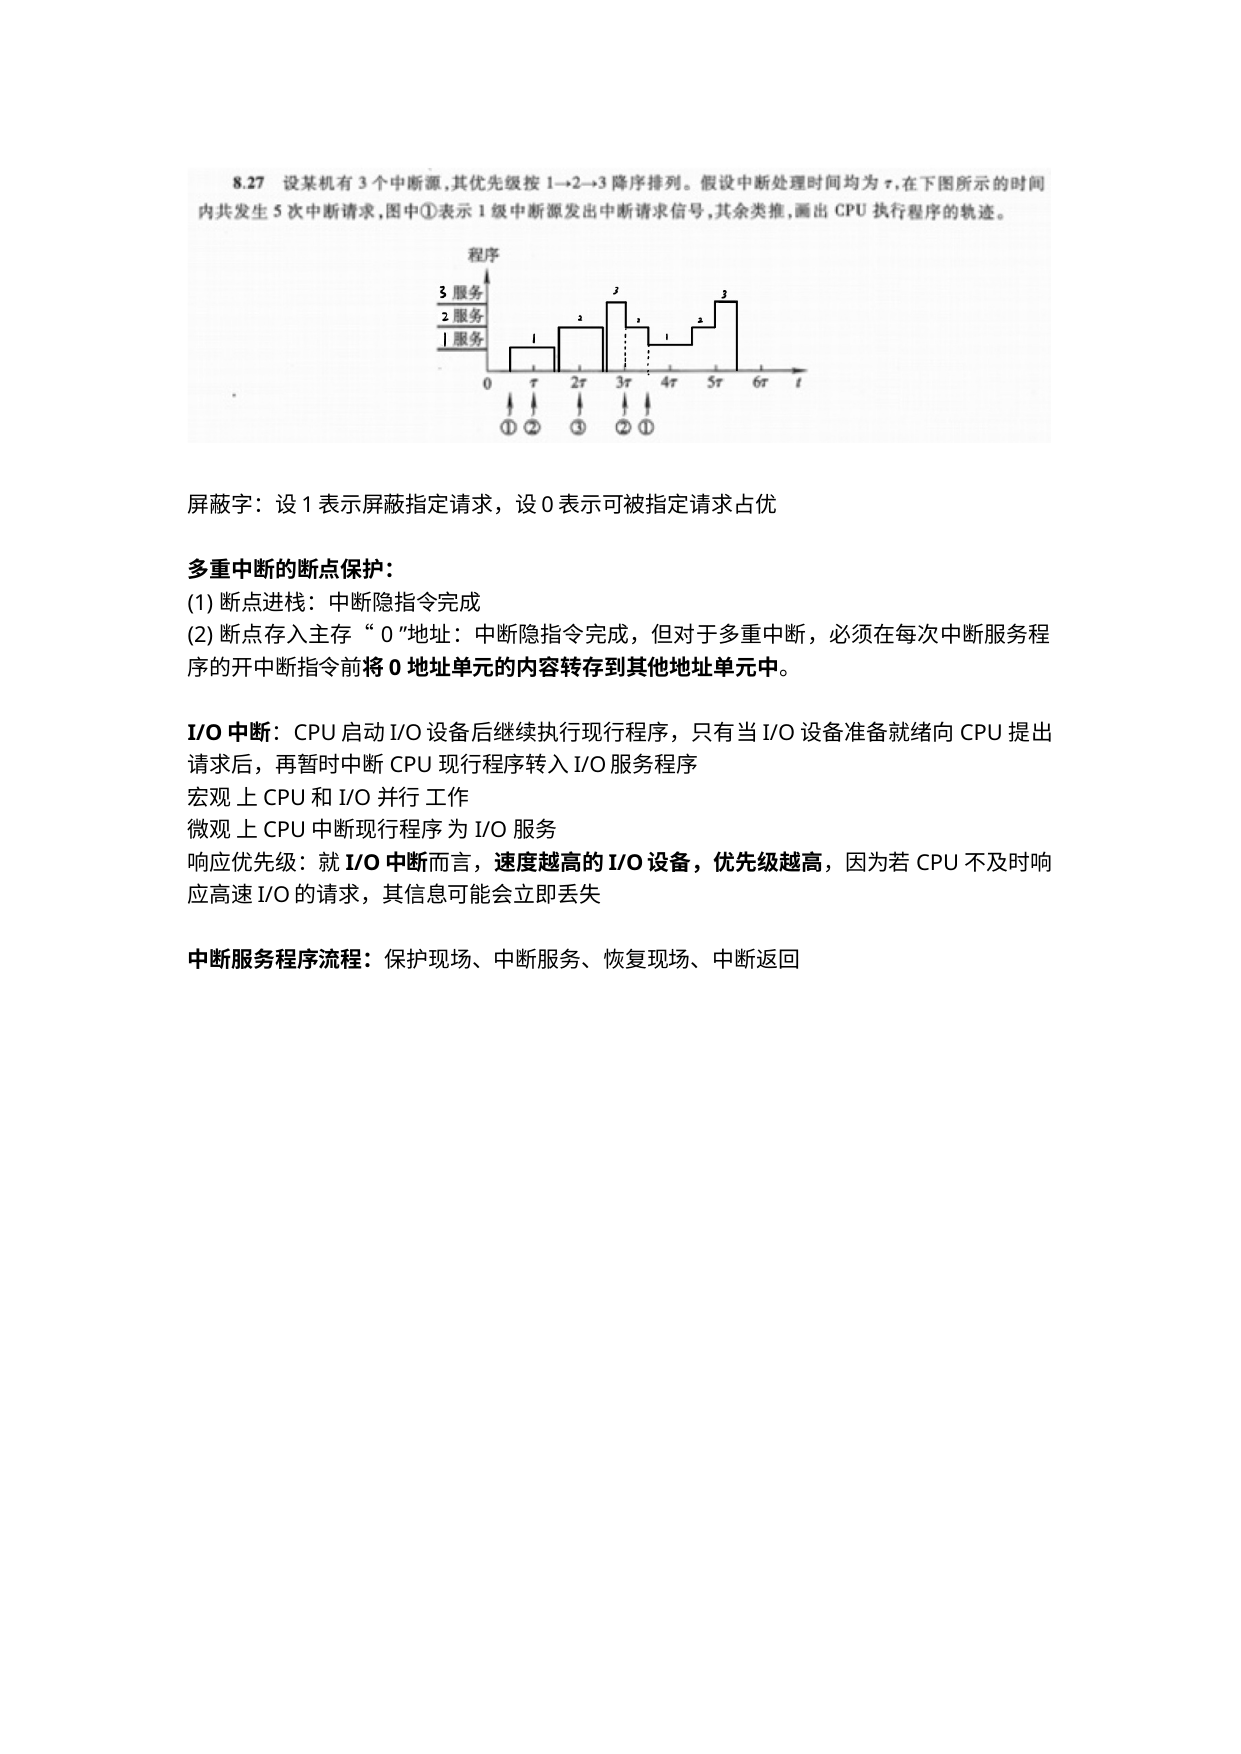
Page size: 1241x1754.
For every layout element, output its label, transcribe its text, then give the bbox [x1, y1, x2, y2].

text I/O中断：CPU启动I/O设备后继续执行现行程序，只有当I/O设备准备就绪向 CPU 提出请求后，再暂时中断 CPU 现行程序转入I/O服务程序 [187, 714, 1053, 779]
picture [187, 162, 1051, 443]
text 屏蔽字：设1表示屏蔽指定请求，设0表示可被指定请求占优 [187, 487, 1053, 519]
text 响应优先级：就I/O中断而言，速度越高的I/O设备，优先级越高，因为若 CPU 不及时响应高速I/O的请求，其信息可能会立即丢失 [187, 844, 1053, 909]
text (1) 断点进栈：中断隐指令完成 [187, 584, 1053, 617]
text 微观 上 CPU 中断现行程序 为 I/O 服务 [187, 812, 1053, 844]
text (2) 断点存入主存“ 0 ”地址：中断隐指令完成，但对于多重中断，必须在每次中断服务程序的开中断指令前将0 地址单元的内容转存到其他地址单元中。 [187, 617, 1053, 682]
text 宏观 上 CPU 和 I/O 并行 工作 [187, 779, 1053, 812]
text 多重中断的断点保护： [187, 552, 1053, 584]
text 中断服务程序流程：保护现场、中断服务、恢复现场、中断返回 [187, 942, 1053, 974]
